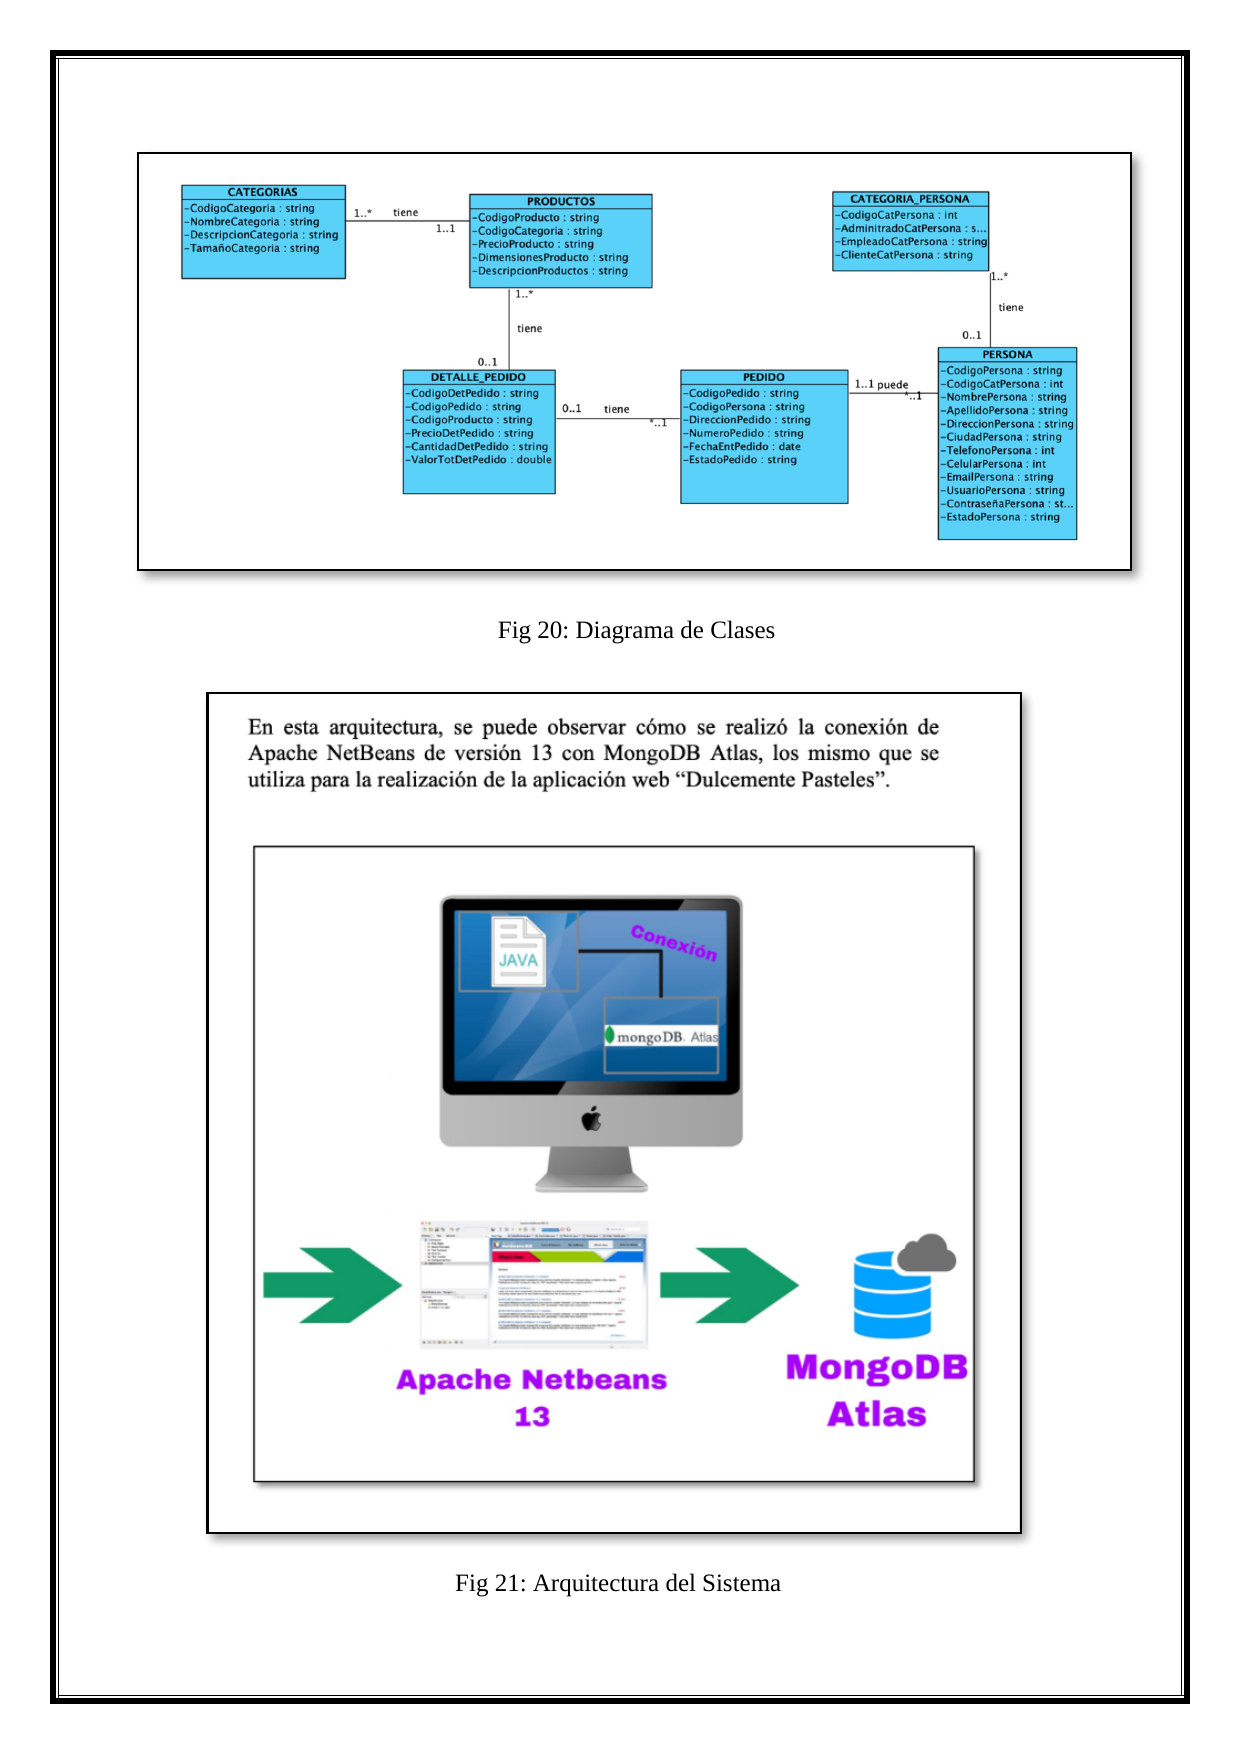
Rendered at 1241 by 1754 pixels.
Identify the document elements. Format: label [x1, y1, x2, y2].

picture [139, 154, 1130, 569]
picture [209, 694, 1020, 1532]
